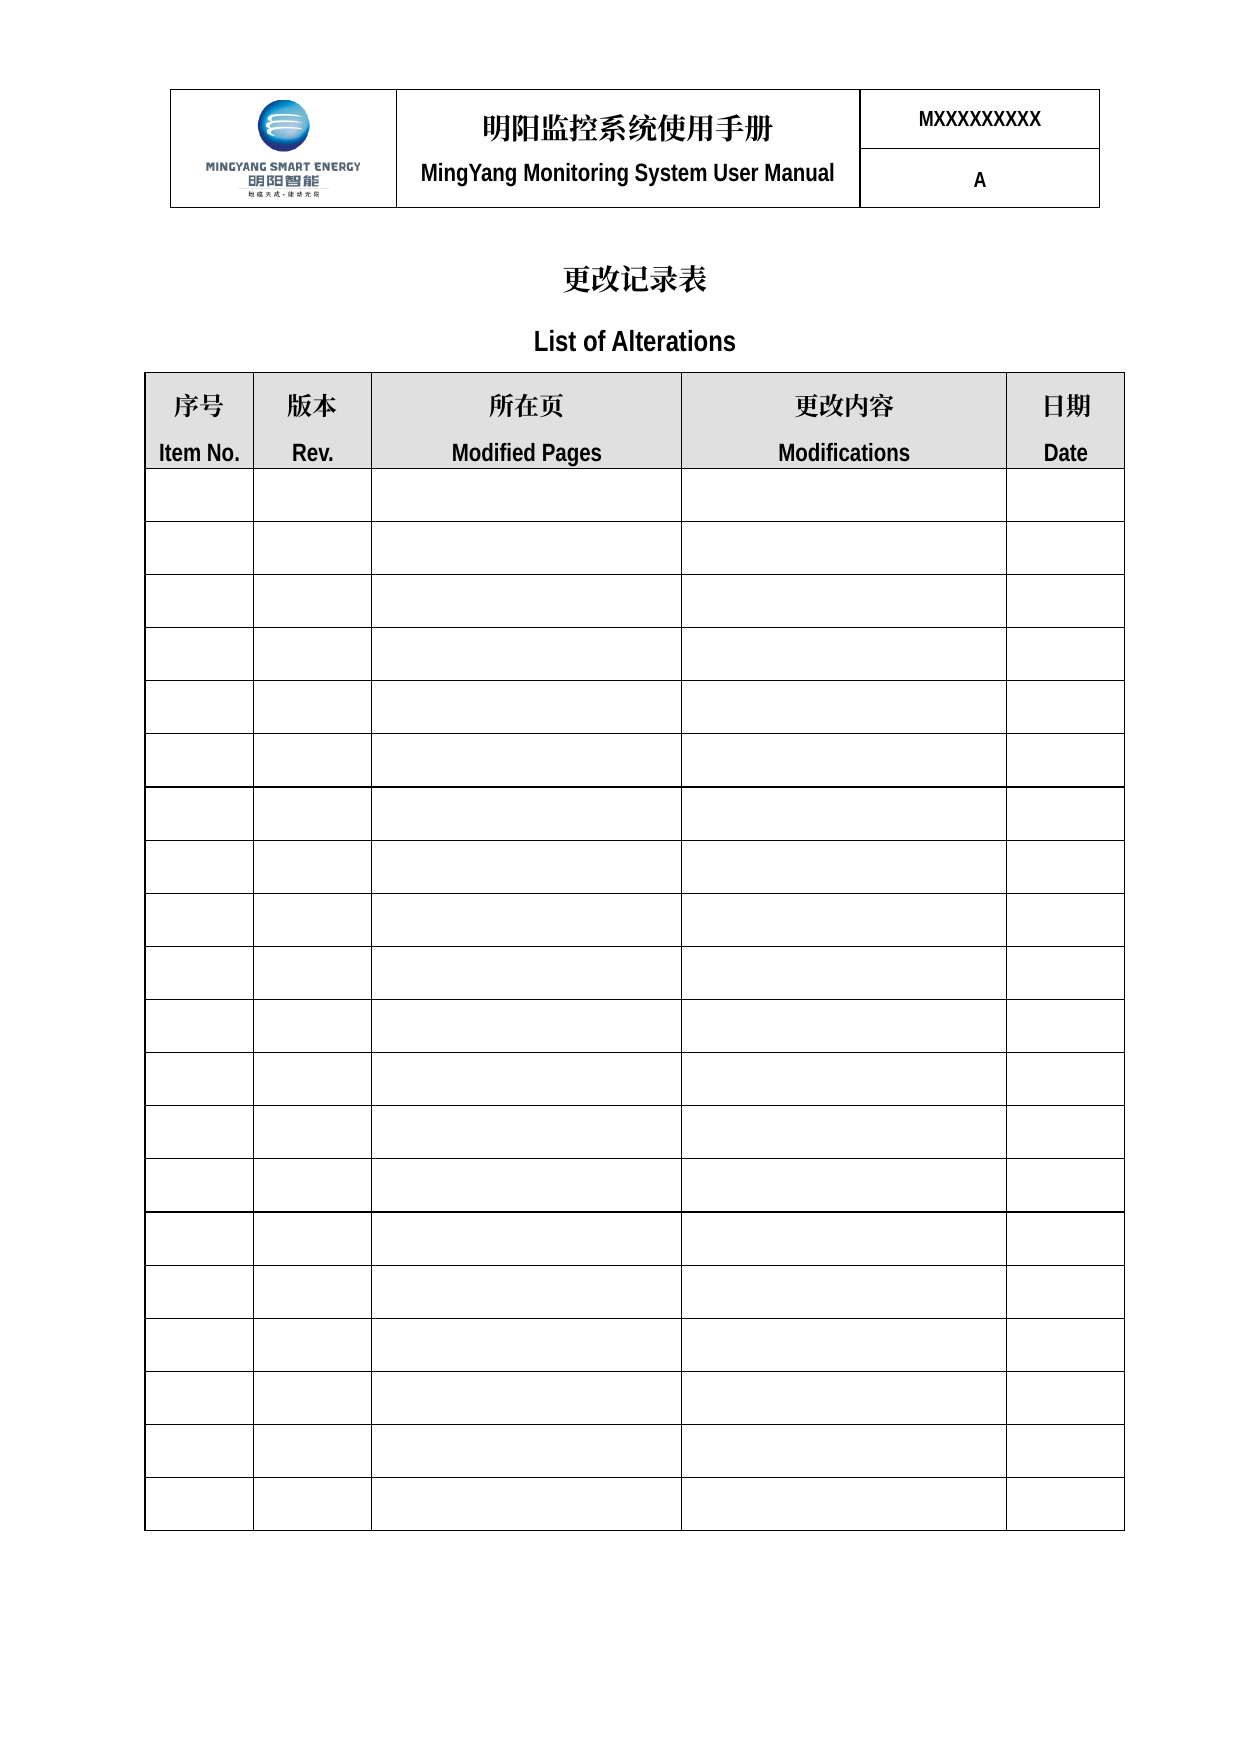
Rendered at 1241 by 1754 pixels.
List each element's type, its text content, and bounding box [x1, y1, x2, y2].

table_cell [682, 947, 1006, 999]
table_cell [146, 1319, 253, 1371]
table_cell [372, 1053, 681, 1105]
table_cell [682, 734, 1006, 786]
table_cell [682, 1106, 1006, 1158]
table_cell [372, 894, 681, 946]
table_cell [254, 788, 371, 839]
table_cell [682, 522, 1006, 574]
table_cell [372, 522, 681, 574]
table_cell [372, 1372, 681, 1424]
table_cell [146, 469, 253, 521]
table_cell [682, 575, 1006, 627]
table_cell [682, 1159, 1006, 1211]
table_cell [254, 894, 371, 946]
table_header 日期 Date [1007, 373, 1124, 468]
table_cell [146, 681, 253, 733]
table_cell [254, 1319, 371, 1371]
table_cell [682, 1053, 1006, 1105]
table_cell [146, 1266, 253, 1318]
table_cell [254, 628, 371, 680]
table_header 所在页 Modified Pages [372, 373, 681, 468]
table_cell [146, 734, 253, 786]
table_cell [1007, 1319, 1124, 1371]
table_cell [254, 1106, 371, 1158]
table_cell [682, 1478, 1006, 1530]
table_cell [372, 1159, 681, 1211]
table_cell [682, 1319, 1006, 1371]
table_cell [146, 1159, 253, 1211]
table_header 版本 Rev. [254, 373, 371, 468]
table_cell [1007, 947, 1124, 999]
table_cell [1007, 469, 1124, 521]
table_cell [146, 1425, 253, 1477]
table_cell [146, 1213, 253, 1264]
table_cell [682, 1266, 1006, 1318]
table_cell [254, 1053, 371, 1105]
table_cell [254, 1425, 371, 1477]
table_cell [1007, 841, 1124, 893]
table_cell [146, 522, 253, 574]
table_cell [1007, 1000, 1124, 1052]
table_cell [254, 734, 371, 786]
table_cell [1007, 1053, 1124, 1105]
table_cell [146, 788, 253, 839]
table_cell [1007, 681, 1124, 733]
table_cell [254, 575, 371, 627]
table_cell [372, 1213, 681, 1264]
table_cell [1007, 1213, 1124, 1264]
table_cell [254, 1000, 371, 1052]
table_cell [146, 894, 253, 946]
text List of Alterations [148, 309, 1122, 372]
table_cell [372, 1425, 681, 1477]
table_cell [1007, 1425, 1124, 1477]
table_cell [254, 522, 371, 574]
table_cell [1007, 1159, 1124, 1211]
table_cell [146, 1053, 253, 1105]
table_cell [1007, 1106, 1124, 1158]
table_cell [682, 1000, 1006, 1052]
table_cell [146, 947, 253, 999]
table_cell [682, 1213, 1006, 1264]
table_cell [682, 788, 1006, 839]
table_cell [372, 1106, 681, 1158]
table_cell [254, 469, 371, 521]
table_cell [254, 1213, 371, 1264]
table_cell [146, 841, 253, 893]
picture [206, 100, 360, 197]
table_cell [1007, 1266, 1124, 1318]
table_cell [1007, 1478, 1124, 1530]
table_cell [682, 894, 1006, 946]
table_cell [146, 1000, 253, 1052]
table_cell [146, 1106, 253, 1158]
table_cell [254, 1372, 371, 1424]
table_cell [254, 1478, 371, 1530]
table_cell [682, 1425, 1006, 1477]
table_cell [372, 1319, 681, 1371]
table_cell [372, 1000, 681, 1052]
table_cell [372, 788, 681, 839]
table_cell [146, 628, 253, 680]
table_cell [682, 469, 1006, 521]
table_header 序号 Item No. [146, 373, 253, 468]
table_cell [254, 1266, 371, 1318]
table_cell [682, 841, 1006, 893]
table_cell [1007, 628, 1124, 680]
table_cell [1007, 734, 1124, 786]
table_cell [682, 681, 1006, 733]
table_cell [1007, 788, 1124, 839]
table_cell [372, 1266, 681, 1318]
table_header 更改内容 Modifications [682, 373, 1006, 468]
table_cell [372, 681, 681, 733]
table_cell [146, 1478, 253, 1530]
table_cell [372, 628, 681, 680]
table_cell [254, 841, 371, 893]
table_cell [254, 947, 371, 999]
table_cell [682, 1372, 1006, 1424]
table_cell [1007, 522, 1124, 574]
table_cell [682, 628, 1006, 680]
table_cell [254, 681, 371, 733]
table_cell [1007, 894, 1124, 946]
table_cell [254, 1159, 371, 1211]
table_cell [146, 1372, 253, 1424]
table_cell [372, 575, 681, 627]
text 更改记录表 [148, 246, 1122, 309]
table_cell [372, 469, 681, 521]
table_cell [372, 734, 681, 786]
table_cell [372, 1478, 681, 1530]
table_cell [372, 841, 681, 893]
table_cell [1007, 575, 1124, 627]
table_cell [1007, 1372, 1124, 1424]
table_cell [372, 947, 681, 999]
table_cell [146, 575, 253, 627]
